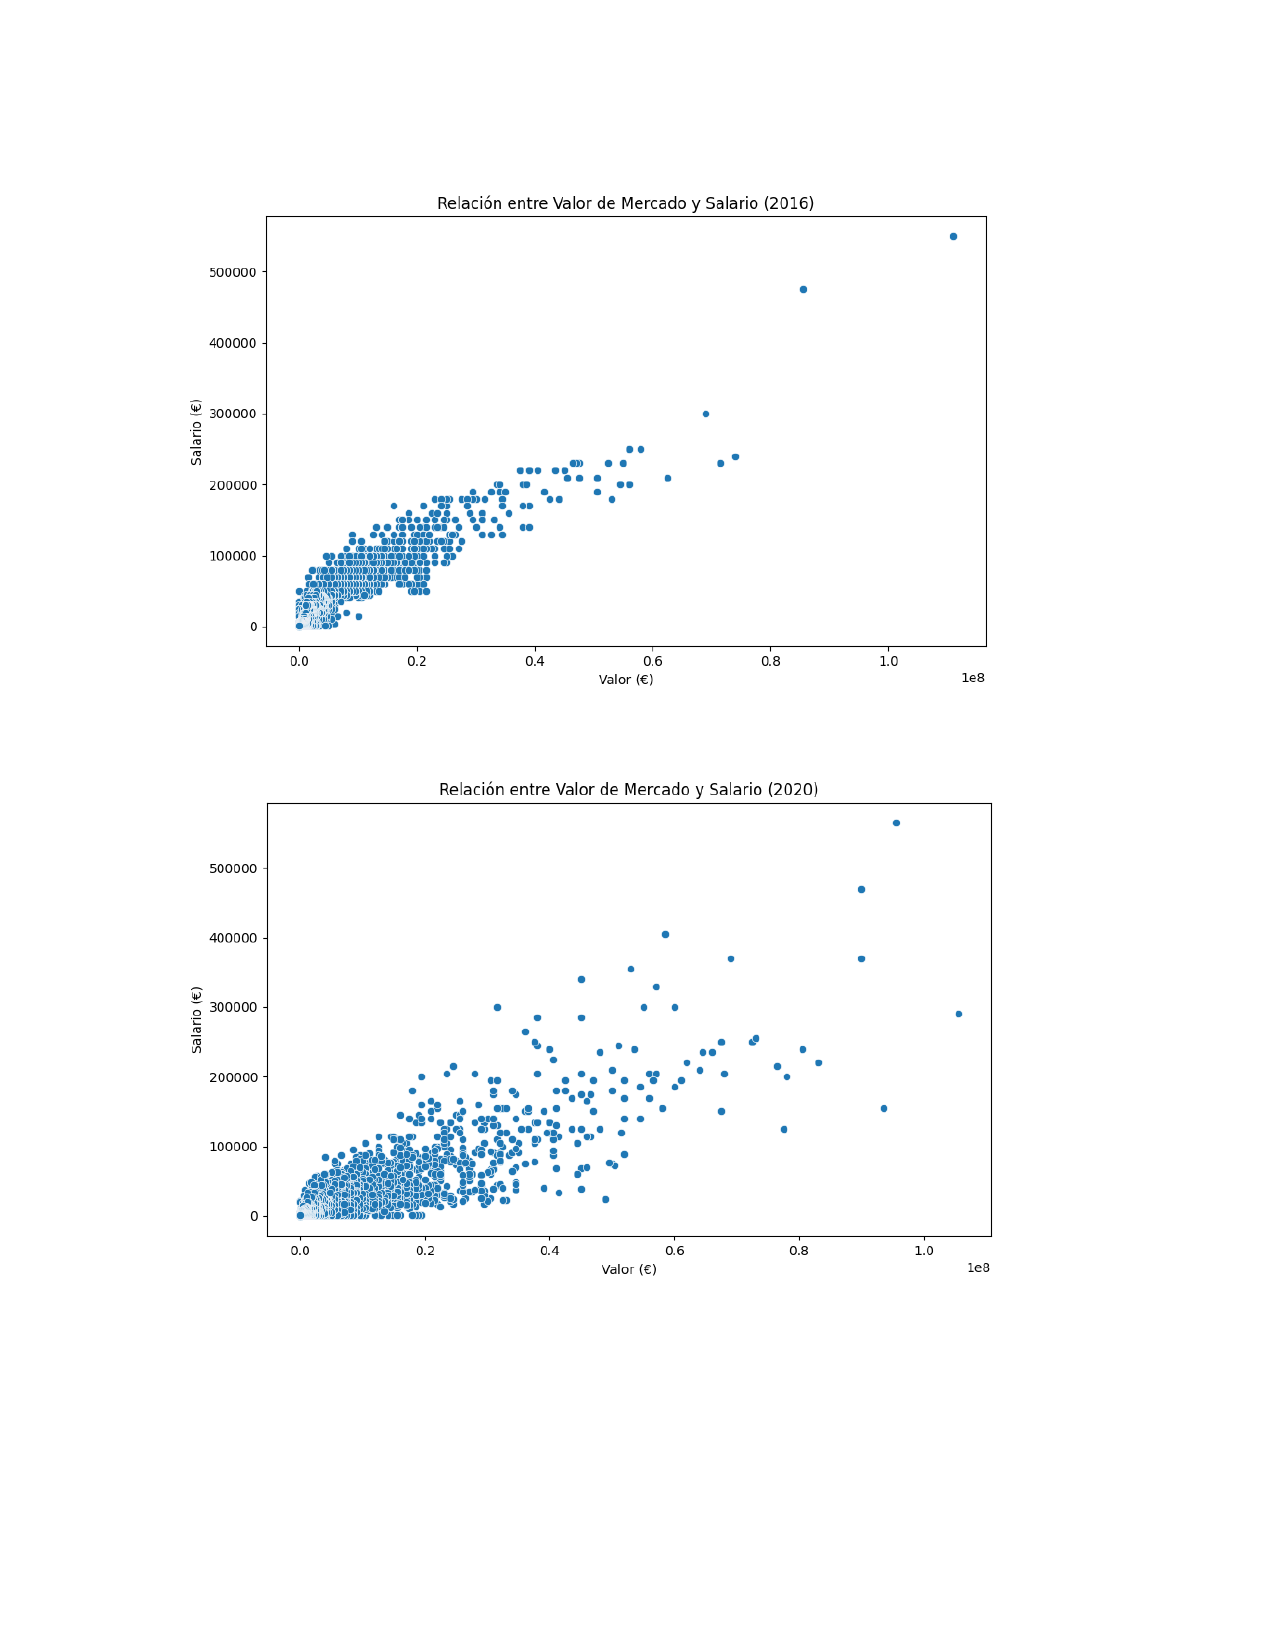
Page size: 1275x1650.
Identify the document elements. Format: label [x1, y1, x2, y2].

picture [150, 735, 1084, 1297]
picture [150, 150, 1078, 707]
